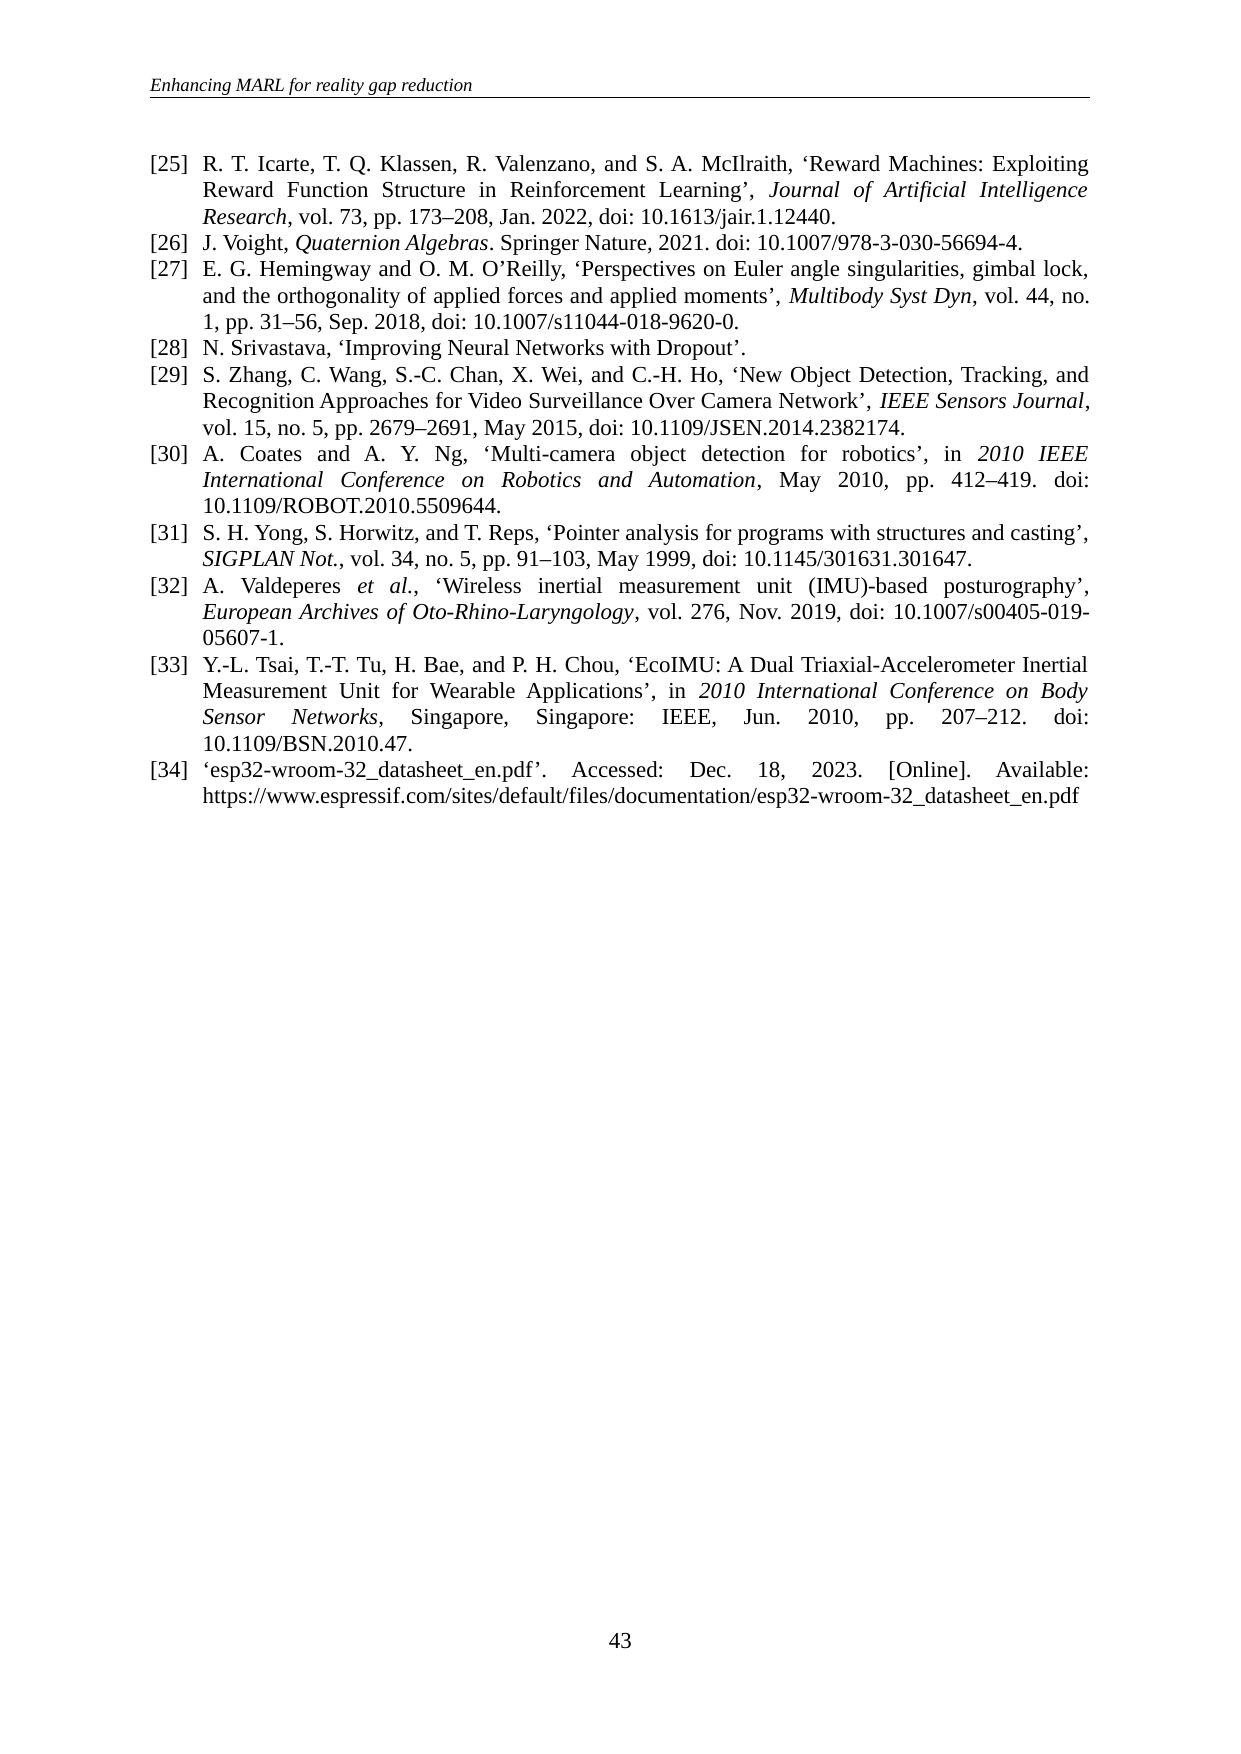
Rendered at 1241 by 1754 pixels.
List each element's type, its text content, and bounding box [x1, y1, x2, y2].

text [31] S. H. Yong, S. Horwitz, and T. Reps, ‘Pointer analysis for programs with structures and casting’, SIGPLAN Not., vol. 34, no. 5, pp. 91–103, May 1999, doi: 10.1145/301631.301647. [150, 519, 1090, 572]
text [25] R. T. Icarte, T. Q. Klassen, R. Valenzano, and S. A. McIlraith, ‘Reward Machines: Exploiting Reward Function Structure in Reinforcement Learning’, Journal of Artificial Intelligence Research, vol. 73, pp. 173–208, Jan. 2022, doi: 10.1613/jair.1.12440. [150, 150, 1090, 229]
text [34] ‘esp32-wroom-32_datasheet_en.pdf’. Accessed: Dec. 18, 2023. [Online]. Available: https://www.espressif.com/sites/default/files/documentation/esp32-wroom-32_datasheet_en.pdf [150, 756, 1090, 809]
text [33] Y.-L. Tsai, T.-T. Tu, H. Bae, and P. H. Chou, ‘EcoIMU: A Dual Triaxial-Accelerometer Inertial Measurement Unit for Wearable Applications’, in 2010 International Conference on Body Sensor Networks, Singapore, Singapore: IEEE, Jun. 2010, pp. 207–212. doi: 10.1109/BSN.2010.47. [150, 651, 1090, 756]
text [32] A. Valdeperes et al., ‘Wireless inertial measurement unit (IMU)-based posturography’, European Archives of Oto-Rhino-Laryngology, vol. 276, Nov. 2019, doi: 10.1007/s00405-019-05607-1. [150, 572, 1090, 651]
text [29] S. Zhang, C. Wang, S.-C. Chan, X. Wei, and C.-H. Ho, ‘New Object Detection, Tracking, and Recognition Approaches for Video Surveillance Over Camera Network’, IEEE Sensors Journal, vol. 15, no. 5, pp. 2679–2691, May 2015, doi: 10.1109/JSEN.2014.2382174. [150, 361, 1090, 440]
text [30] A. Coates and A. Y. Ng, ‘Multi-camera object detection for robotics’, in 2010 IEEE International Conference on Robotics and Automation, May 2010, pp. 412–419. doi: 10.1109/ROBOT.2010.5509644. [150, 440, 1090, 519]
text [27] E. G. Hemingway and O. M. O’Reilly, ‘Perspectives on Euler angle singularities, gimbal lock, and the orthogonality of applied forces and applied moments’, Multibody Syst Dyn, vol. 44, no. 1, pp. 31–56, Sep. 2018, doi: 10.1007/s11044-018-9620-0. [150, 255, 1090, 334]
text [26] J. Voight, Quaternion Algebras. Springer Nature, 2021. doi: 10.1007/978-3-030-56694-4. [150, 229, 1090, 255]
text [28] N. Srivastava, ‘Improving Neural Networks with Dropout’. [150, 334, 1090, 361]
